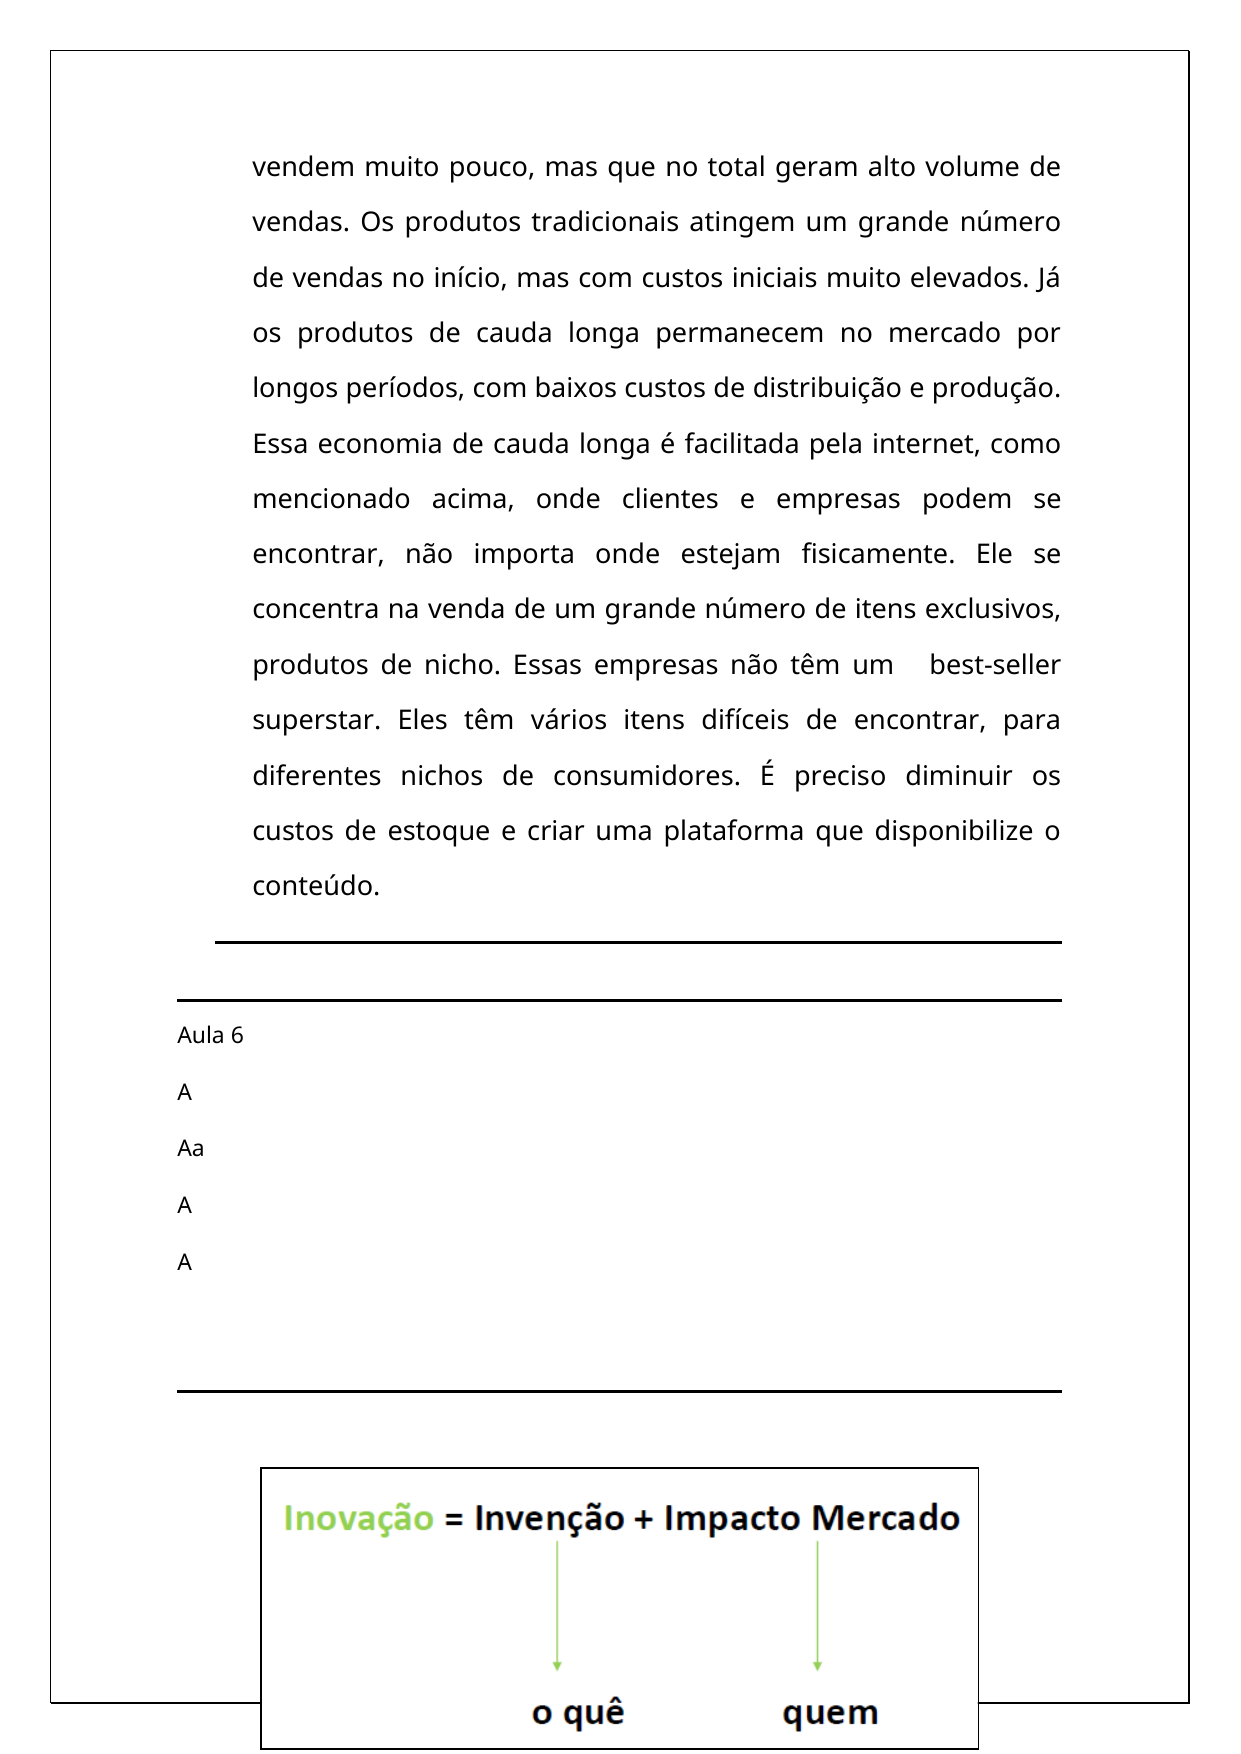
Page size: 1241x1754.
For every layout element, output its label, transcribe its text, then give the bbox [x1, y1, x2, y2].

text Aa [177, 1132, 1062, 1163]
text Aula 6 [177, 1019, 1062, 1050]
text A [177, 1076, 1062, 1107]
picture [262, 1469, 978, 1746]
text A [177, 1189, 1062, 1220]
text A [177, 1246, 1062, 1277]
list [214, 147, 1062, 944]
